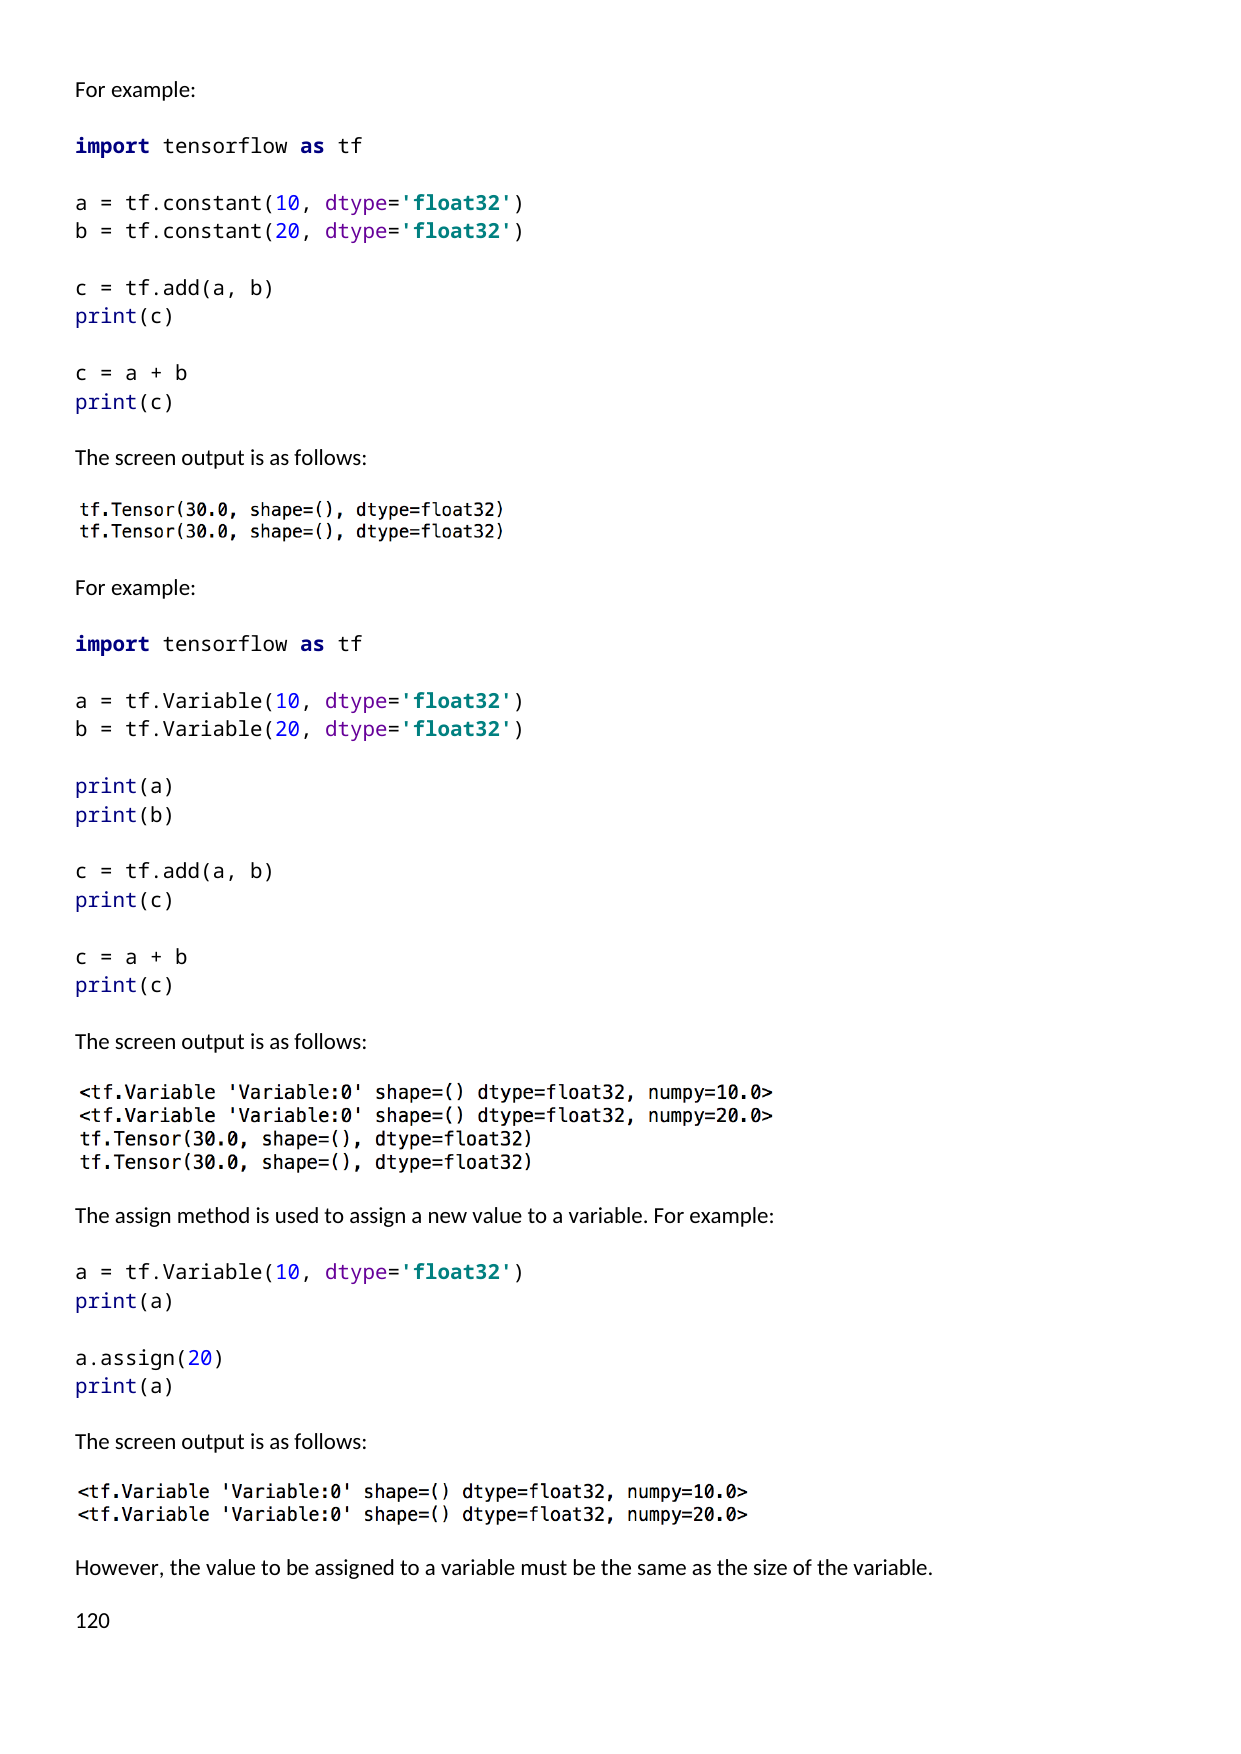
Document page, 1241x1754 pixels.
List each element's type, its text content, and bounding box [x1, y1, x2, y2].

text The screen output is as follows: [75, 1427, 1165, 1456]
text For example: [75, 75, 1165, 103]
picture [75, 499, 518, 545]
text For example: [75, 573, 1165, 601]
picture [75, 1483, 769, 1526]
text The assign method is used to assign a new value to a variable. For example: [75, 1201, 1165, 1229]
text The screen output is as follows: [75, 1027, 1165, 1055]
text import tensorflow as tf a = tf.Variable(10, dtype='float32') b = tf.Variable(20, dtype='float32') print(a) print(b) c = tf.add(a, b) print(c) c = a + b print(c) [75, 629, 1165, 999]
text However, the value to be assigned to a variable must be the same as the size of the variable. [75, 1553, 1165, 1581]
picture [75, 1082, 800, 1174]
text a = tf.Variable(10, dtype='float32') print(a) a.assign(20) print(a) [75, 1257, 1165, 1399]
text The screen output is as follows: [75, 443, 1165, 471]
text import tensorflow as tf a = tf.constant(10, dtype='float32') b = tf.constant(20, dtype='float32') c = tf.add(a, b) print(c) c = a + b print(c) [75, 131, 1165, 415]
